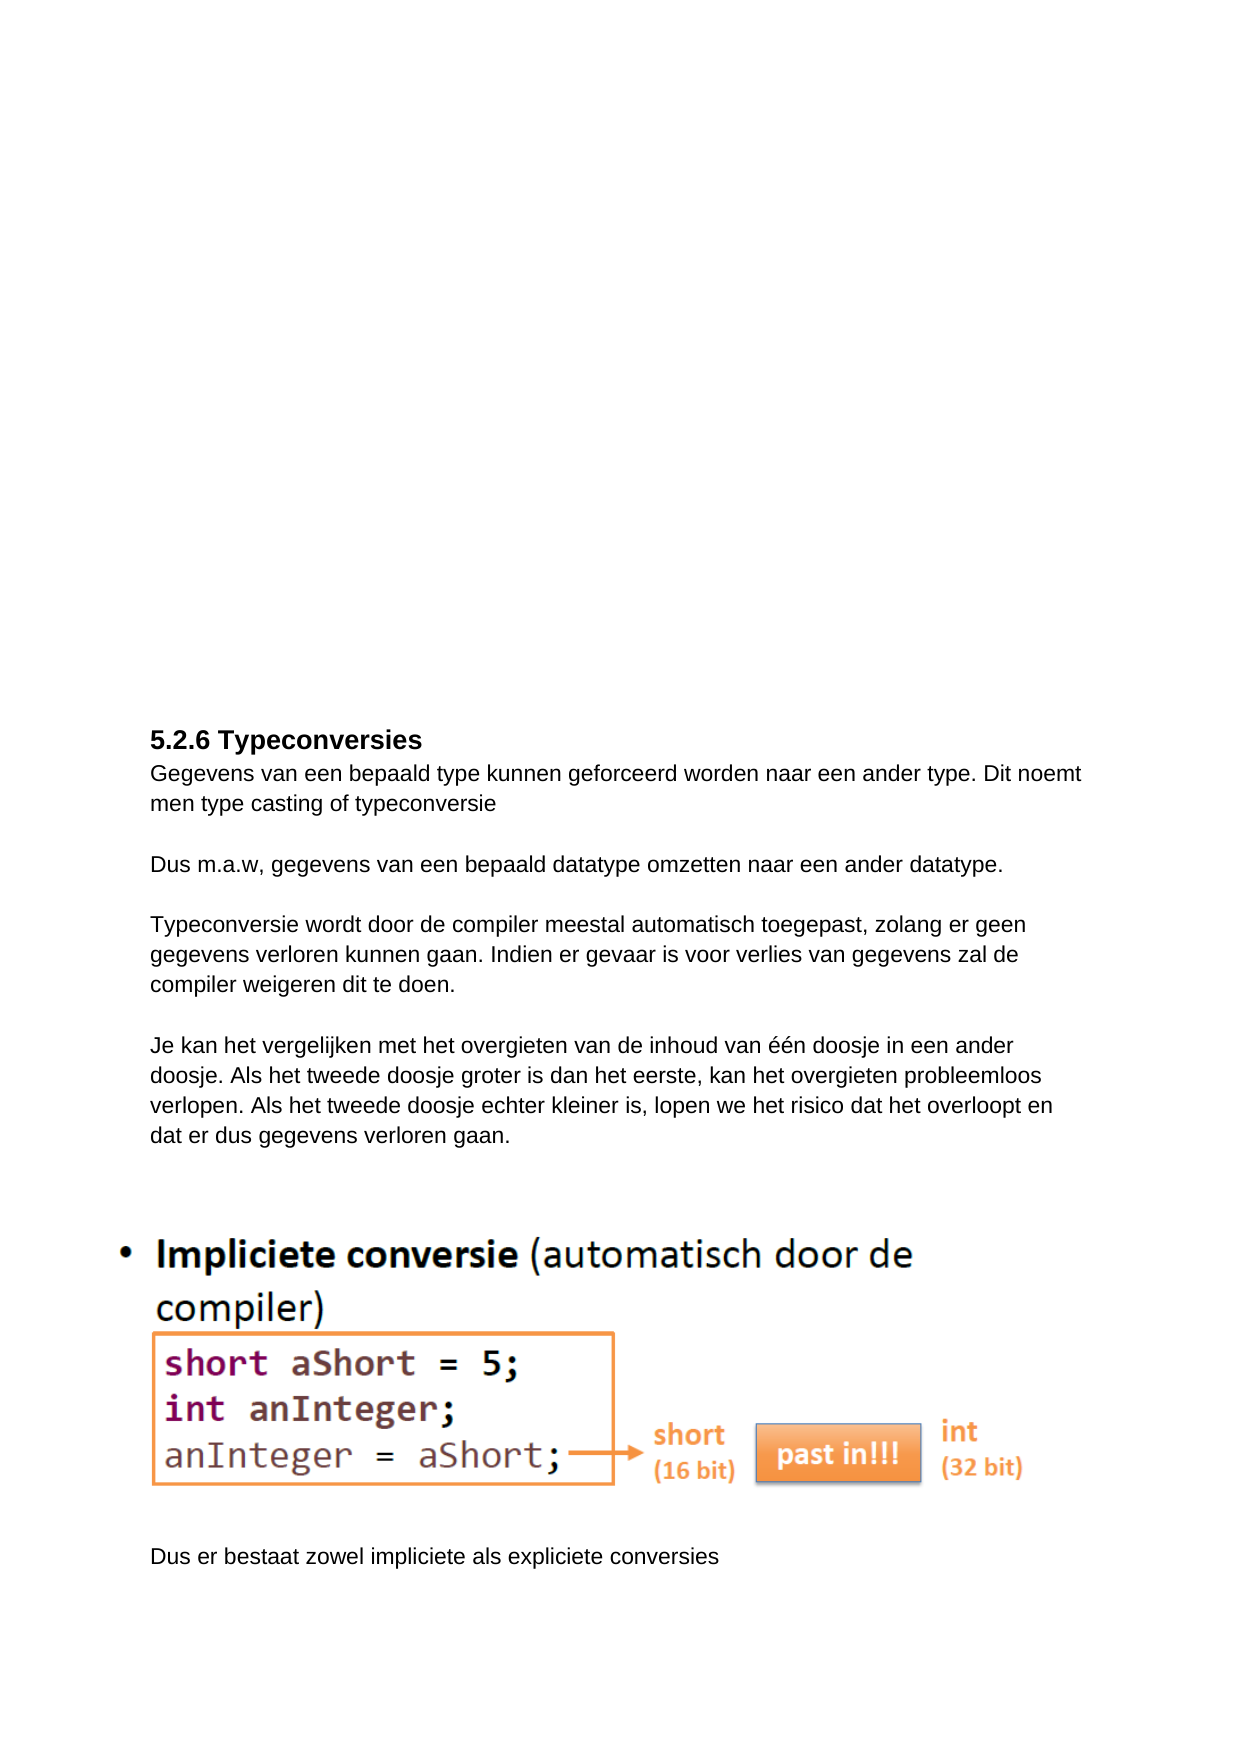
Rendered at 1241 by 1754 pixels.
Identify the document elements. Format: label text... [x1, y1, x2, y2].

text Gegevens van een bepaald type kunnen geforceerd worden naar een ander type. Dit noemt men type casting of typeconversie [150, 760, 1090, 816]
text Je kan het vergelijken met het overgieten van de inhoud van één doosje in een ander doosje. Als het tweede doosje groter is dan het eerste, kan het overgieten probleemloos verlopen. Als het tweede doosje echter kleiner is, lopen we het risico dat het overloopt en dat er dus gegevens verloren gaan. [150, 1032, 1090, 1149]
text Dus m.a.w, gegevens van een bepaald datatype omzetten naar een ander datatype. [150, 851, 1090, 877]
text 5.2.6 Typeconversies [150, 724, 1090, 755]
picture [93, 1220, 1035, 1521]
text Typeconversie wordt door de compiler meestal automatisch toegepast, zolang er geen gegevens verloren kunnen gaan. Indien er gevaar is voor verlies van gegevens zal de compiler weigeren dit te doen. [150, 911, 1090, 998]
